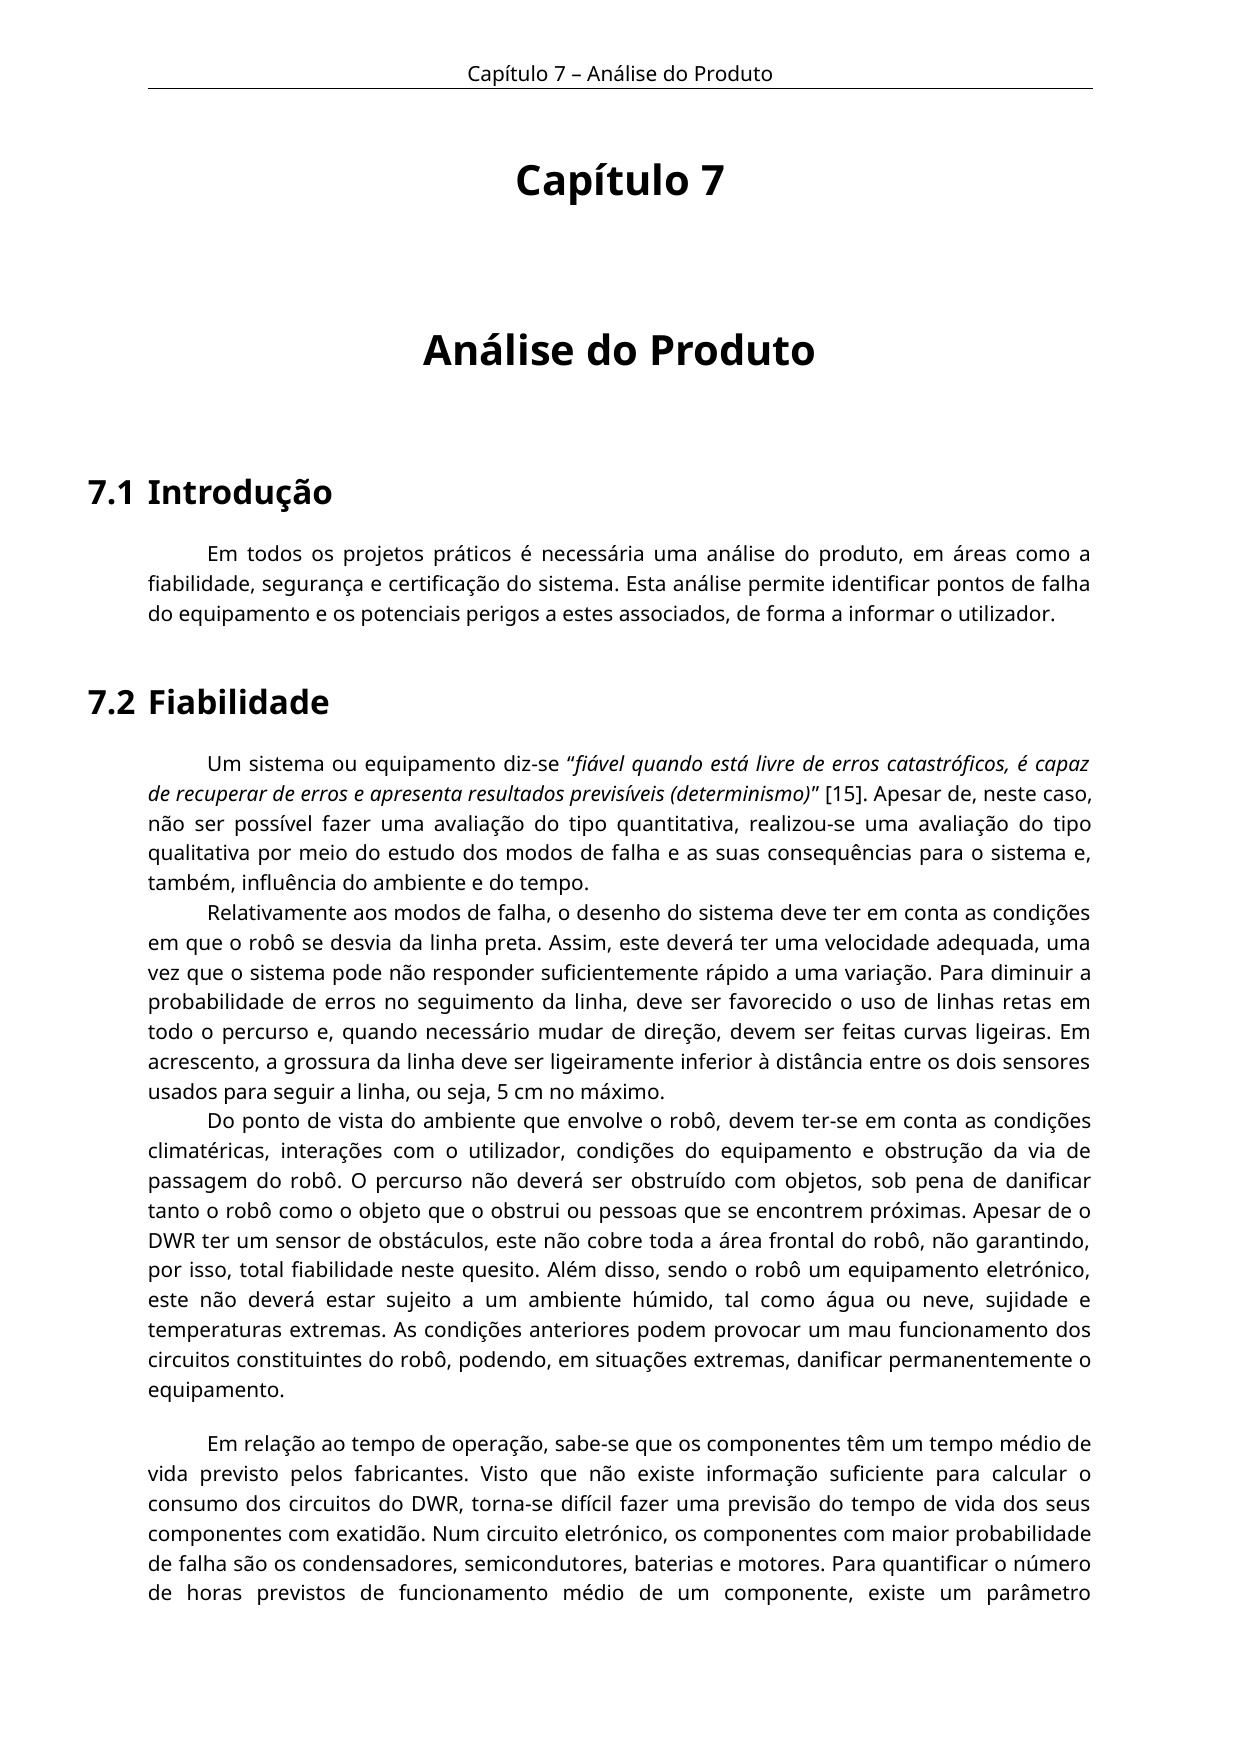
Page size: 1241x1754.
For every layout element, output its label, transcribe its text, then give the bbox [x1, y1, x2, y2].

text Relativamente aos modos de falha, o desenho do sistema deve ter em conta as condições em que o robô se desvia da linha preta. Assim, este deverá ter uma velocidade adequada, uma vez que o sistema pode não responder suficientemente rápido a uma variação. Para diminuir a probabilidade de erros no seguimento da linha, deve ser favorecido o uso de linhas retas em todo o percurso e, quando necessário mudar de direção, devem ser feitas curvas ligeiras. Em acrescento, a grossura da linha deve ser ligeiramente inferior à distância entre os dois sensores usados para seguir a linha, ou seja, 5 cm no máximo. [148, 898, 1092, 1105]
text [148, 1429, 1092, 1607]
subtitle Análise do Produto [148, 151, 1092, 378]
subtitle Introdução [88, 469, 1092, 514]
text Um sistema ou equipamento diz-se “fiável quando está livre de erros catastróficos, é capaz de recuperar de erros e apresenta resultados previsíveis (determinismo)” . Apesar de, neste caso, não ser possível fazer uma avaliação do tipo quantitativa, realizou-se uma avaliação do tipo qualitativa por meio do estudo dos modos de falha e as suas consequências para o sistema e, também, influência do ambiente e do tempo. [148, 749, 1092, 897]
text Do ponto de vista do ambiente que envolve o robô, devem ter-se em conta as condições climatéricas, interações com o utilizador, condições do equipamento e obstrução da via de passagem do robô. O percurso não deverá ser obstruído com objetos, sob pena de danificar tanto o robô como o objeto que o obstrui ou pessoas que se encontrem próximas. Apesar de o DWR ter um sensor de obstáculos, este não cobre toda a área frontal do robô, não garantindo, por isso, total fiabilidade neste quesito. Além disso, sendo o robô um equipamento eletrónico, este não deverá estar sujeito a um ambiente húmido, tal como água ou neve, sujidade e temperaturas extremas. As condições anteriores podem provocar um mau funcionamento dos circuitos constituintes do robô, podendo, em situações extremas, danificar permanentemente o equipamento. [148, 1107, 1092, 1403]
subtitle Fiabilidade [88, 679, 1092, 724]
text Em todos os projetos práticos é necessária uma análise do produto, em áreas como a fiabilidade, segurança e certificação do sistema. Esta análise permite identificar pontos de falha do equipamento e os potenciais perigos a estes associados, de forma a informar o utilizador. [148, 539, 1092, 627]
